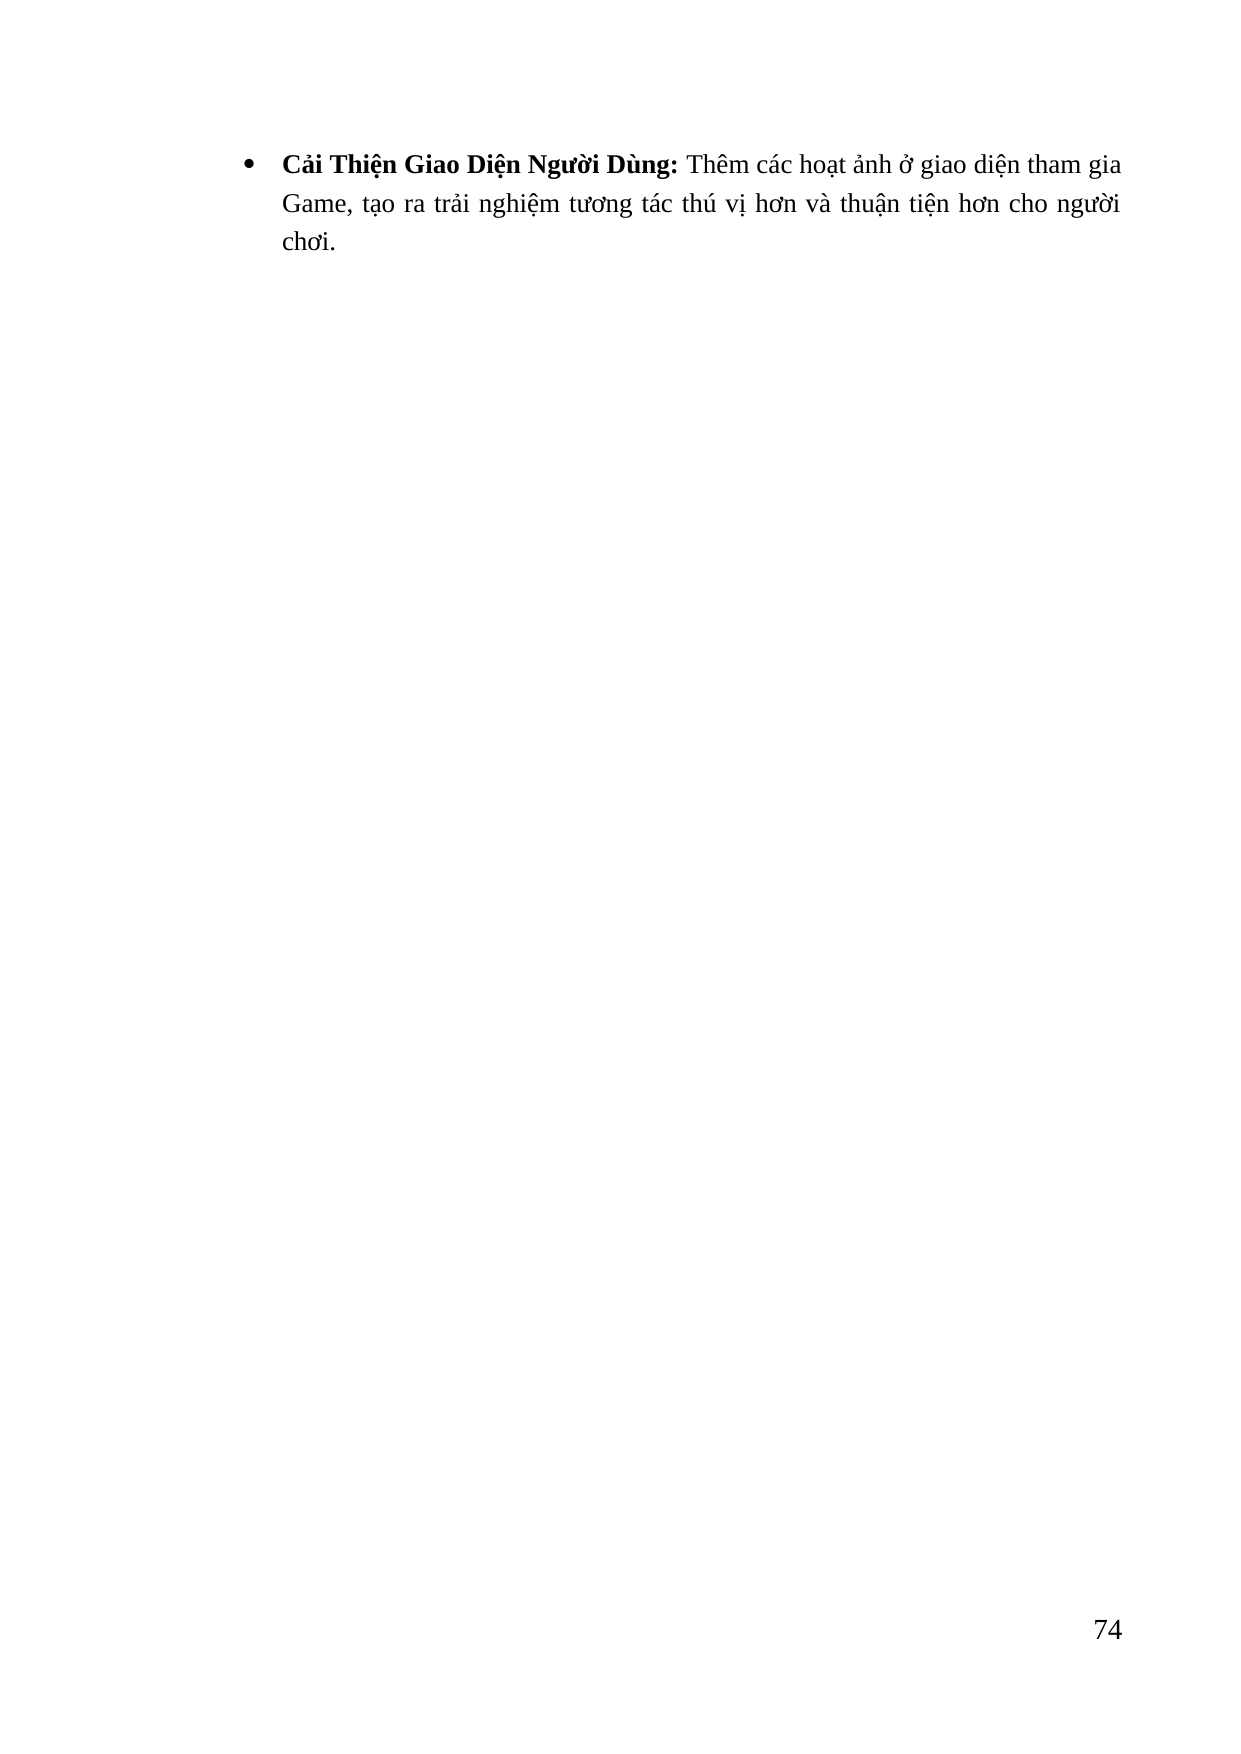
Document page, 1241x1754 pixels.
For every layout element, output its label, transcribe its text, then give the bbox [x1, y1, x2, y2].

list Cải Thiện Giao Diện Người Dùng: Thêm các hoạt ảnh ở giao diện tham gia Game, tạo ra trải nghiệm tương tác thú vị hơn và thuận tiện hơn cho người chơi. [244, 148, 1122, 257]
